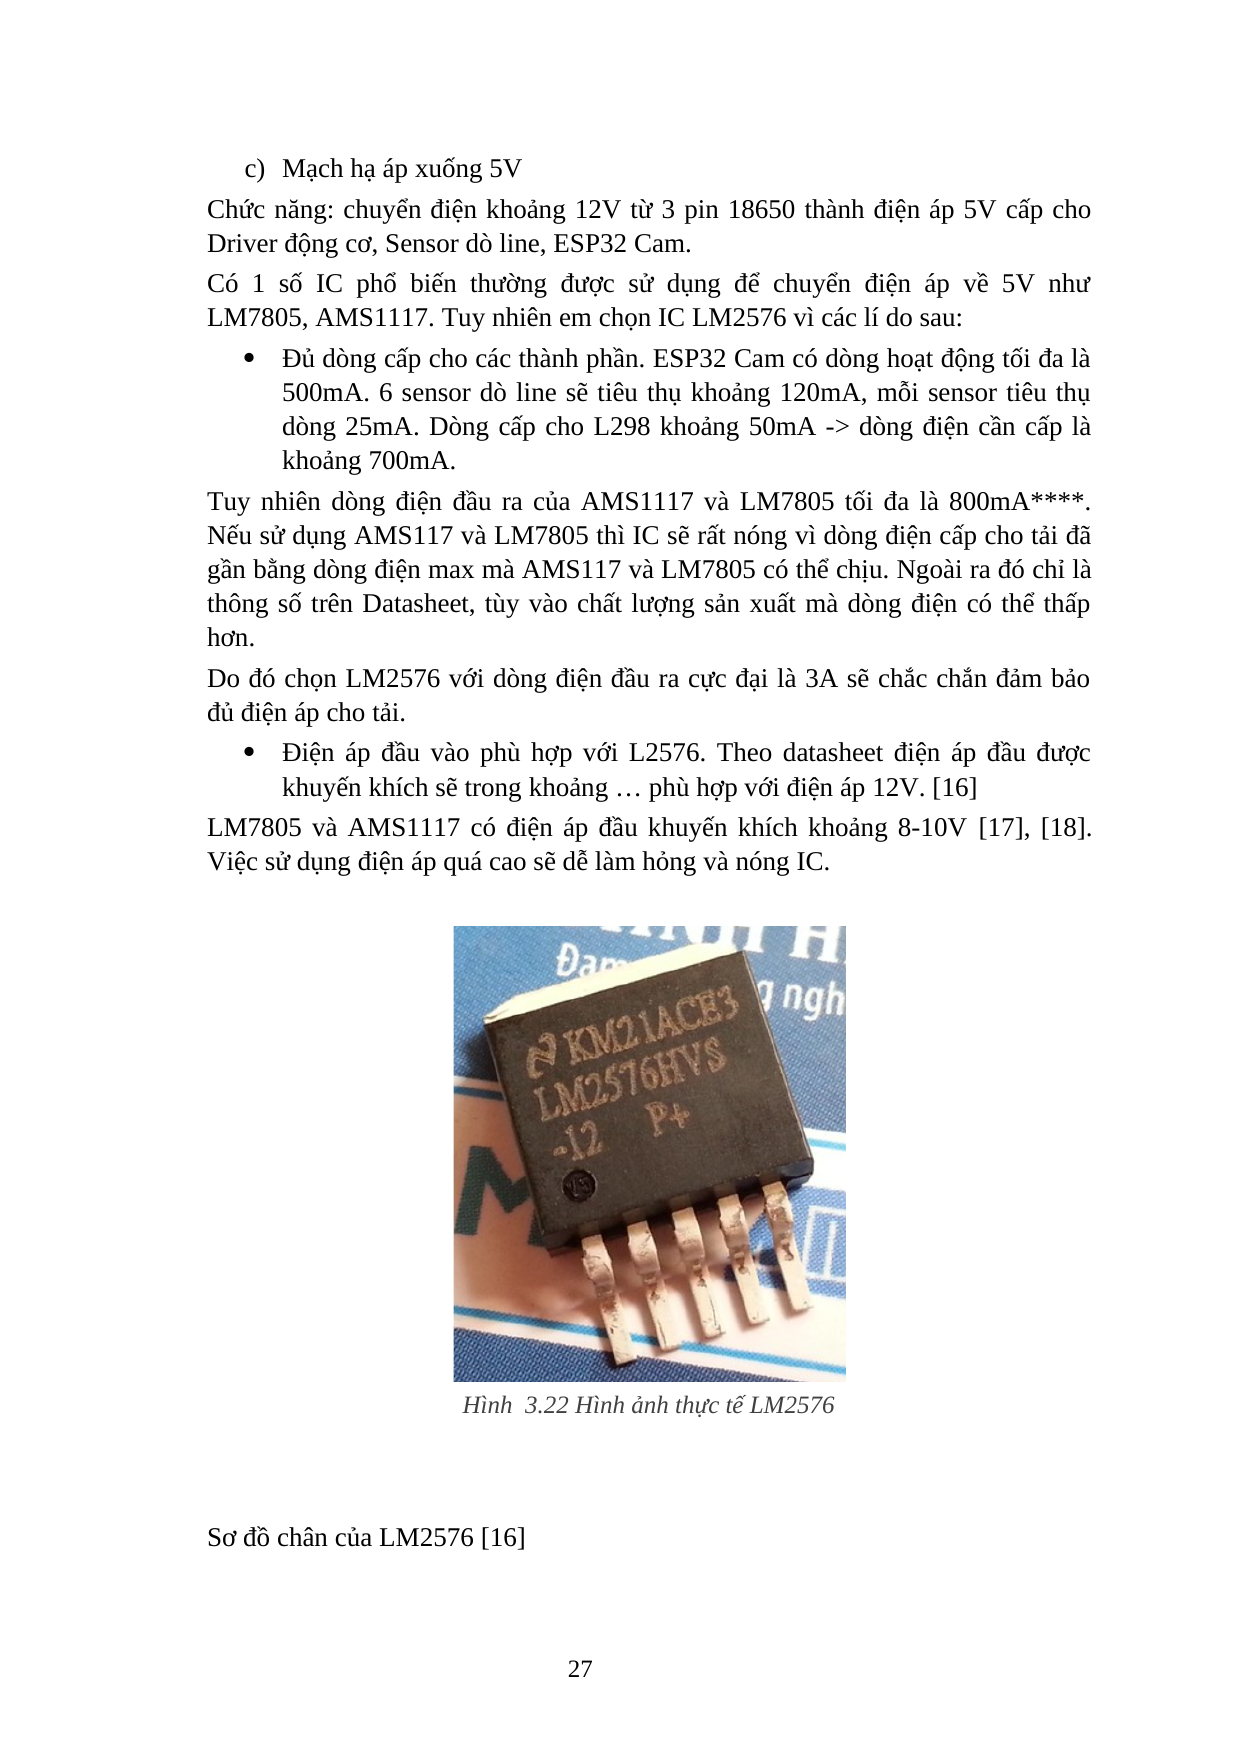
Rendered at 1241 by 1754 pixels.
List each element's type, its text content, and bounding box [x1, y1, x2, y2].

text Tuy nhiên dòng điện đầu ra của AMS1117 và LM7805 tối đa là 800mA****. Nếu sử dụng AMS117 và LM7805 thì IC sẽ rất nóng vì dòng điện cấp cho tải đã gần bằng dòng điện max mà AMS117 và LM7805 có thể chịu. Ngoài ra đó chỉ là thông số trên Datasheet, tùy vào chất lượng sản xuất mà dòng điện có thể thấp hơn. [207, 485, 1092, 653]
text Sơ đồ chân của LM2576 [207, 1521, 1092, 1552]
list Mạch hạ áp xuống 5V [244, 152, 1092, 183]
text Có 1 số IC phổ biến thường được sử dụng để chuyển điện áp về 5V như LM7805, AMS1117. Tuy nhiên em chọn IC LM2576 vì các lí do sau: [207, 267, 1092, 333]
text Chức năng: chuyển điện khoảng 12V từ 3 pin 18650 thành điện áp 5V cấp cho Driver động cơ, Sensor dò line, ESP32 Cam. [207, 193, 1092, 258]
picture [453, 926, 846, 1382]
list Đủ dòng cấp cho các thành phần. ESP32 Cam có dòng hoạt động tối đa là 500mA. 6 sensor dò line sẽ tiêu thụ khoảng 120mA, mỗi sensor tiêu thụ dòng 25mA. Dòng cấp cho L298 khoảng 50mA -> dòng điện cần cấp là khoảng 700mA. [244, 342, 1092, 476]
text LM7805 và AMS1117 có điện áp đầu khuyến khích khoảng 8-10V, . Việc sử dụng điện áp quá cao sẽ dễ làm hỏng và nóng IC. [207, 811, 1092, 877]
list Điện áp đầu vào phù hợp với L2576. Theo datasheet điện áp đầu được khuyến khích sẽ trong khoảng … phù hợp với điện áp 12V. [244, 737, 1092, 802]
text Do đó chọn LM2576 với dòng điện đầu ra cực đại là 3A sẽ chắc chắn đảm bảo đủ điện áp cho tải. [207, 662, 1092, 727]
